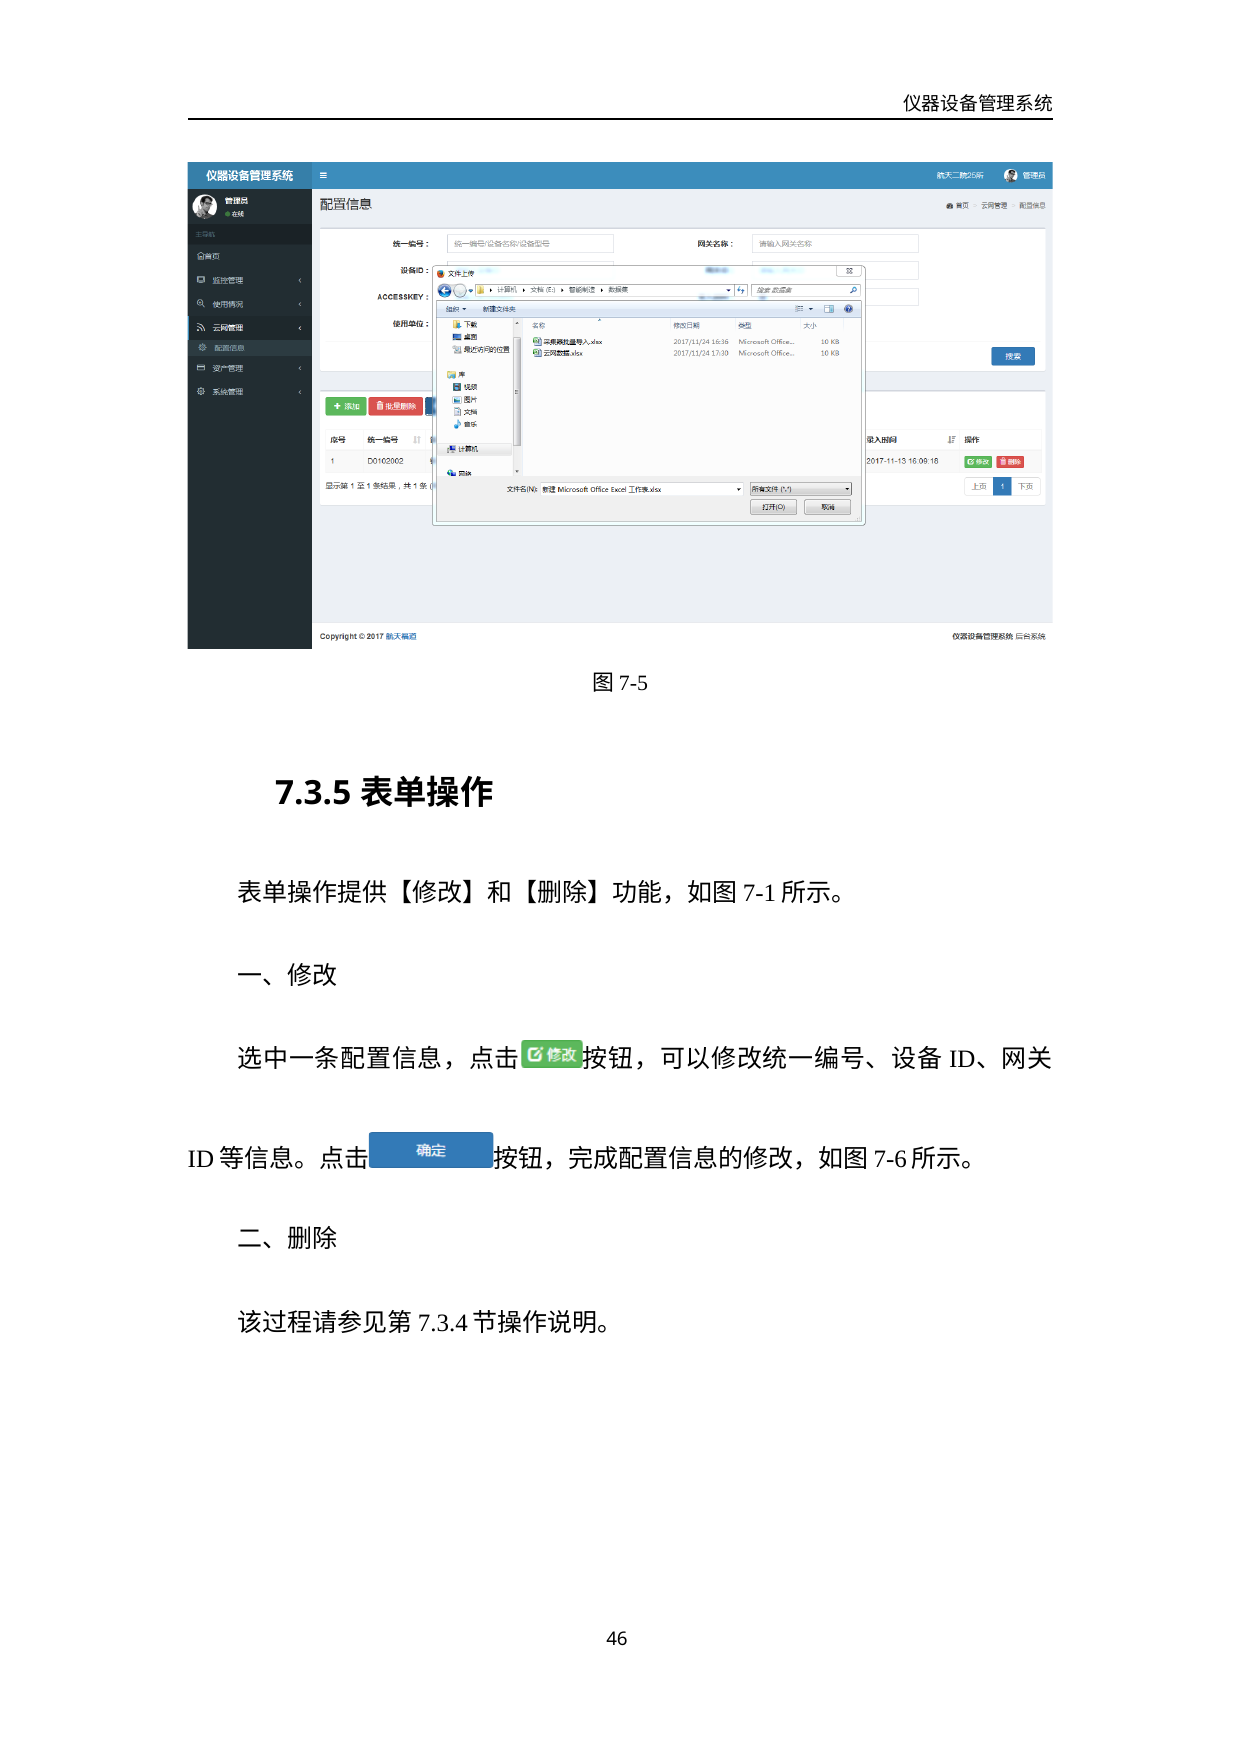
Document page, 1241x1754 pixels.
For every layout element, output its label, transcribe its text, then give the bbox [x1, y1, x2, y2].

text 一、修改 [187, 941, 1053, 1006]
picture [368, 1132, 494, 1168]
picture [521, 1040, 583, 1068]
text 表单操作提供【修改】和【删除】功能，如图7-1所示。 [187, 858, 1053, 923]
text 图7-5 [187, 664, 1053, 697]
text 该过程请参见第7.3.4节操作说明。 [187, 1288, 1053, 1353]
text 二、删除 [187, 1204, 1053, 1269]
text 选中一条配置信息，点击按钮，可以修改统一编号、设备ID、网关ID等信息。点击按钮，完成配置信息的修改，如图7-6所示。 [187, 1024, 1053, 1186]
picture [187, 162, 1053, 649]
subtitle 7.3.5 表单操作 [275, 758, 1053, 823]
